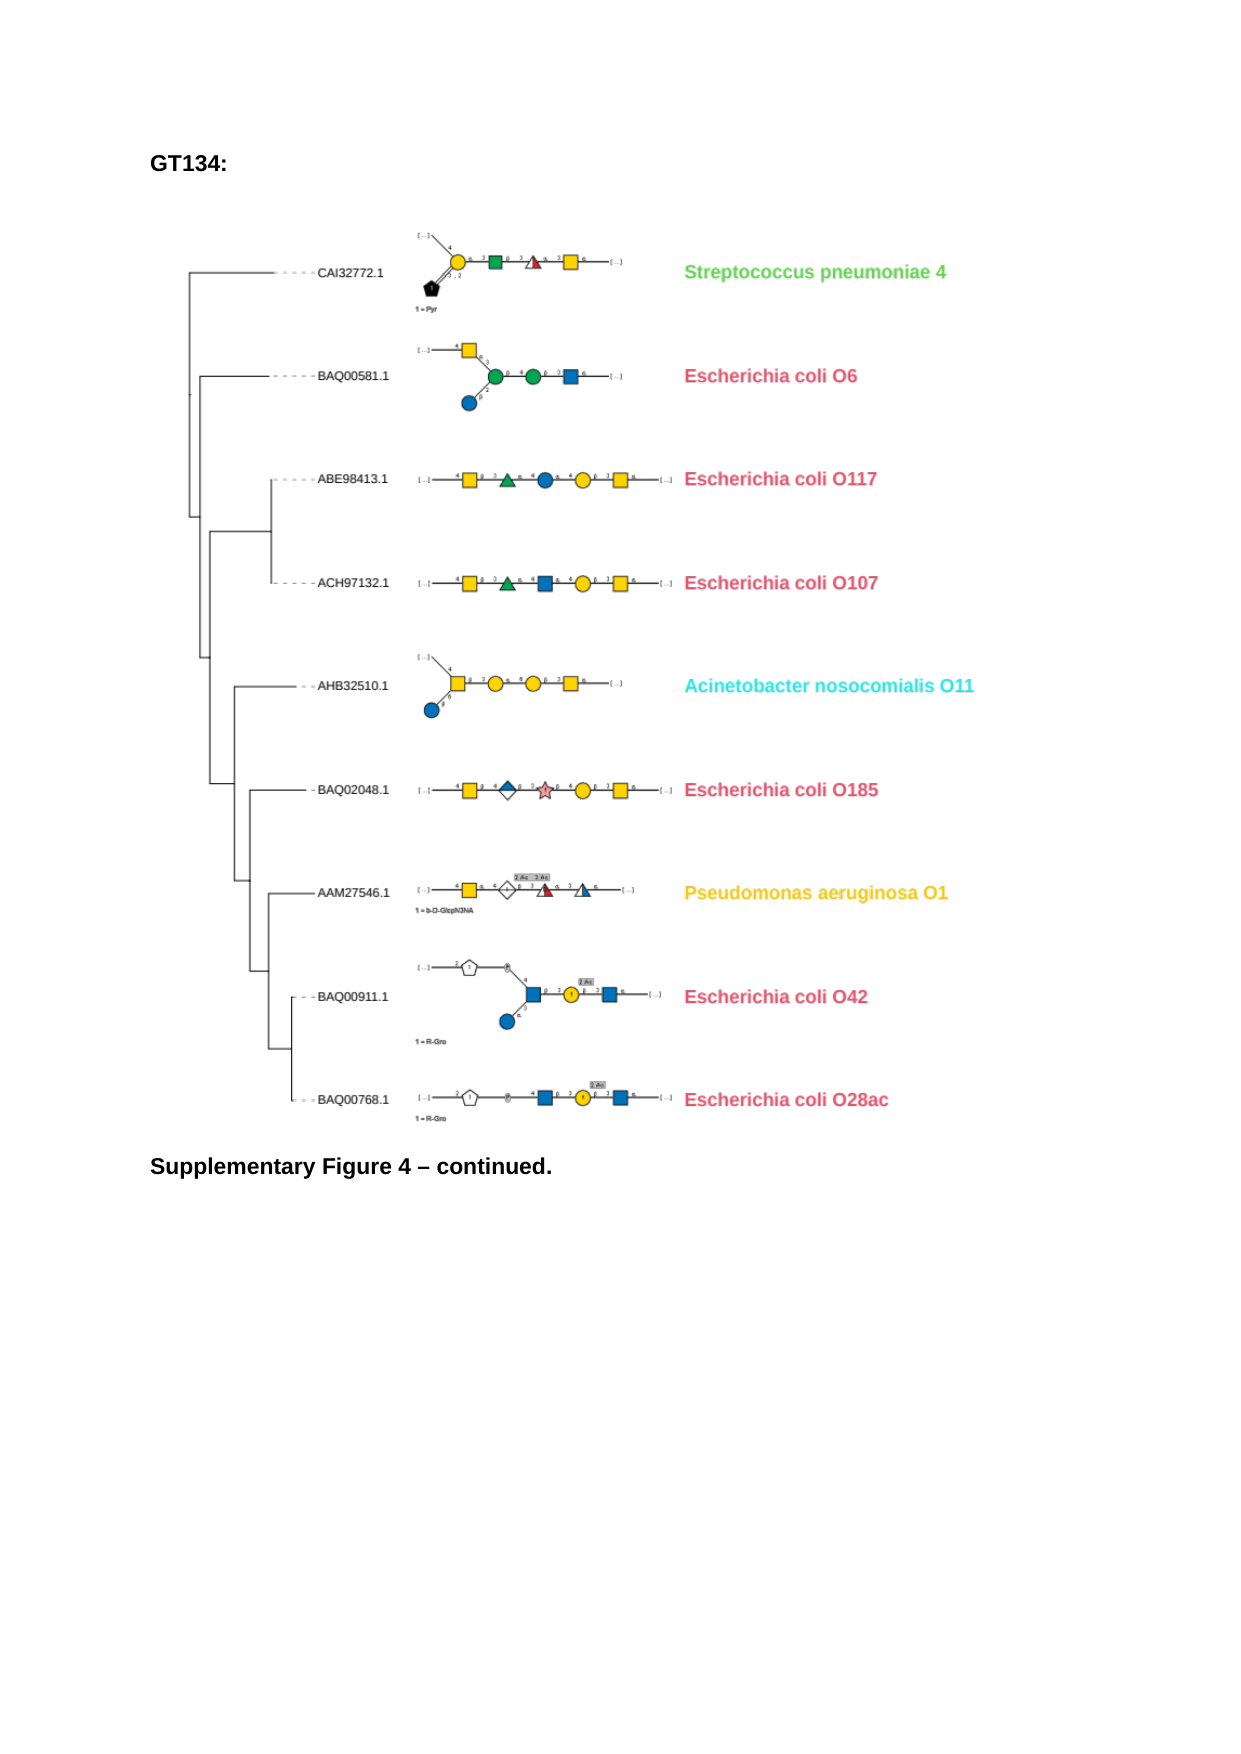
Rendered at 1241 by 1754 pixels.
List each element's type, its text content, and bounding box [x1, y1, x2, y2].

text GT134: [150, 150, 1090, 176]
text Supplementary Figure 4 – continued. [150, 1153, 1090, 1179]
